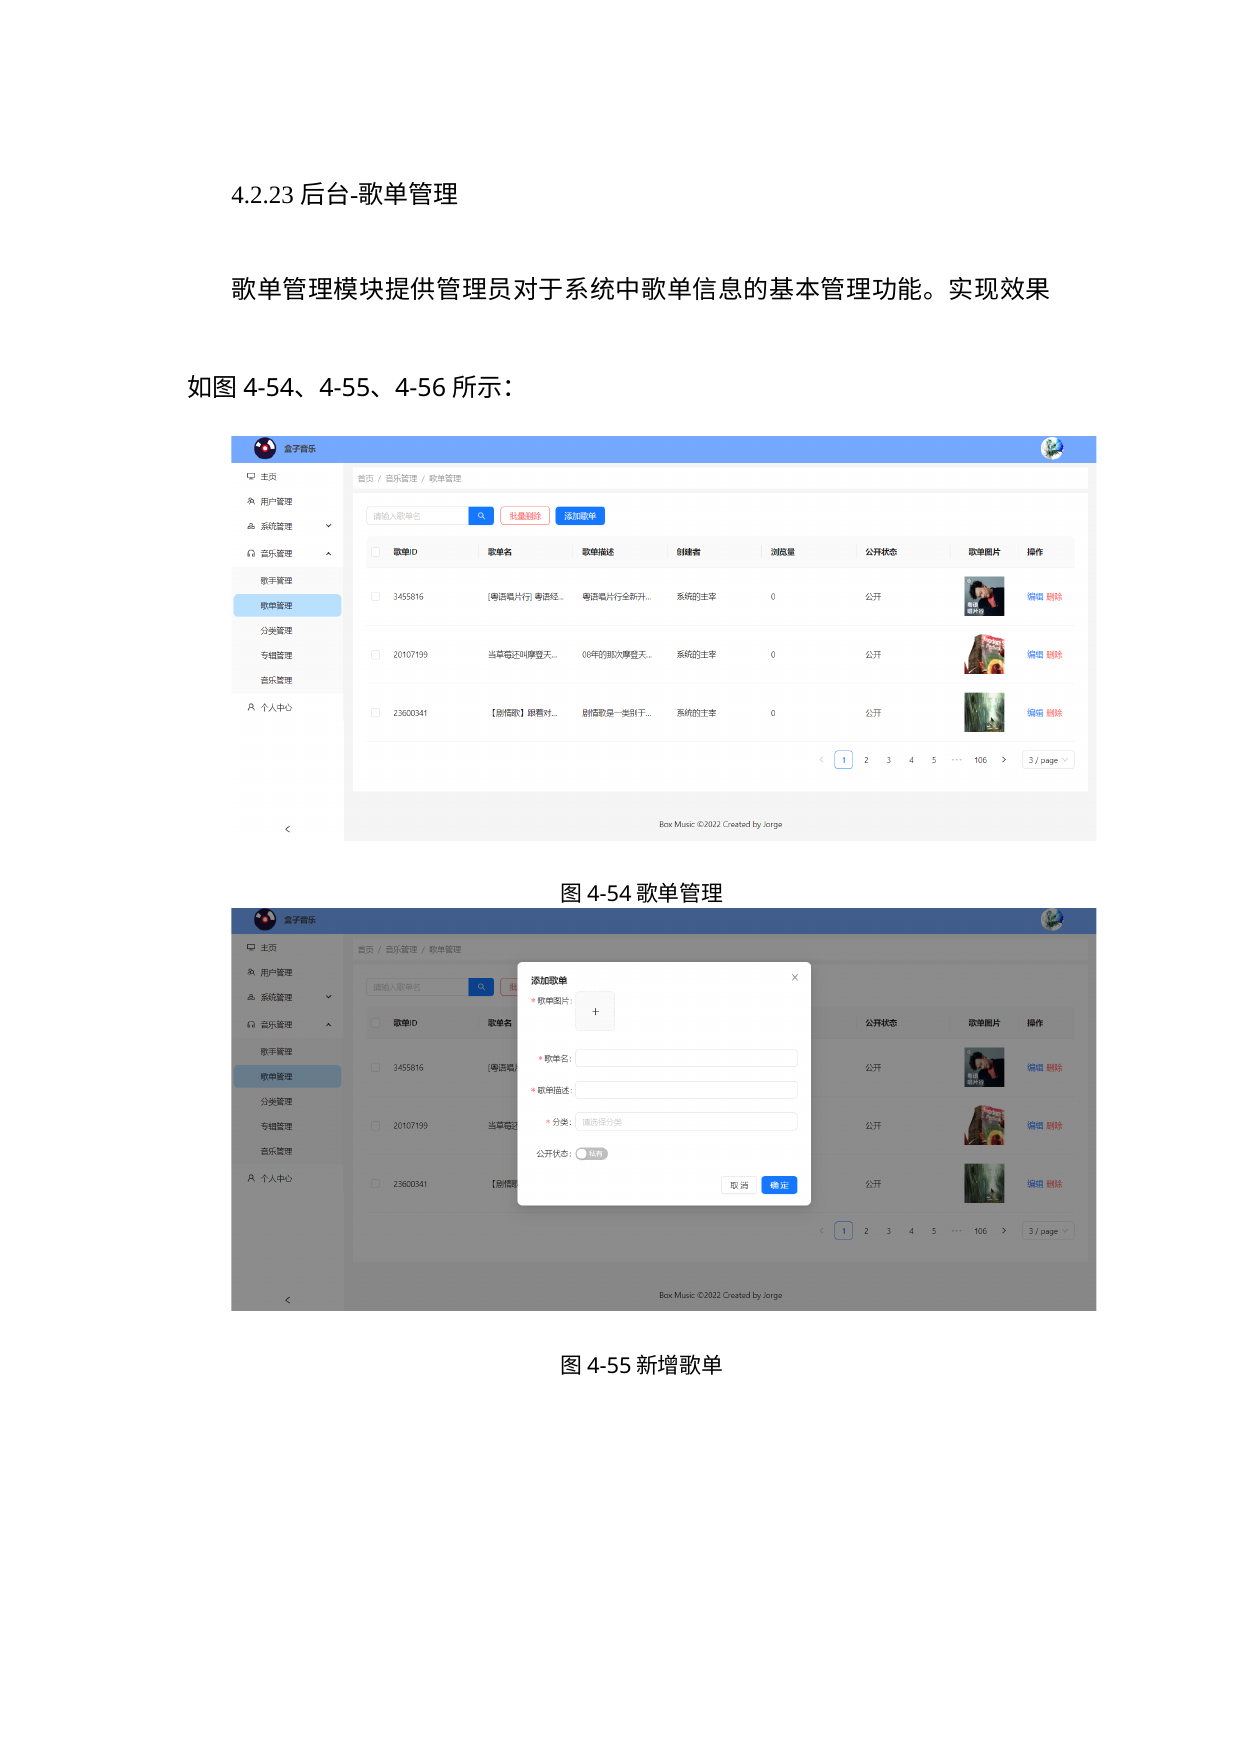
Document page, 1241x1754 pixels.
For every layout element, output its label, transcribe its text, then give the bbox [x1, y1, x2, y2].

picture [231, 908, 1097, 1311]
picture [231, 436, 1097, 841]
text 图4-55新增歌单 [187, 1347, 1053, 1380]
text 图4-54歌单管理 [187, 876, 1053, 908]
text 4.2.23 后台-歌单管理 [212, 160, 1028, 225]
text 歌单管理模块提供管理员对于系统中歌单信息的基本管理功能。实现效果如图 4-54、4-55、4-56 所示： [187, 255, 1053, 418]
